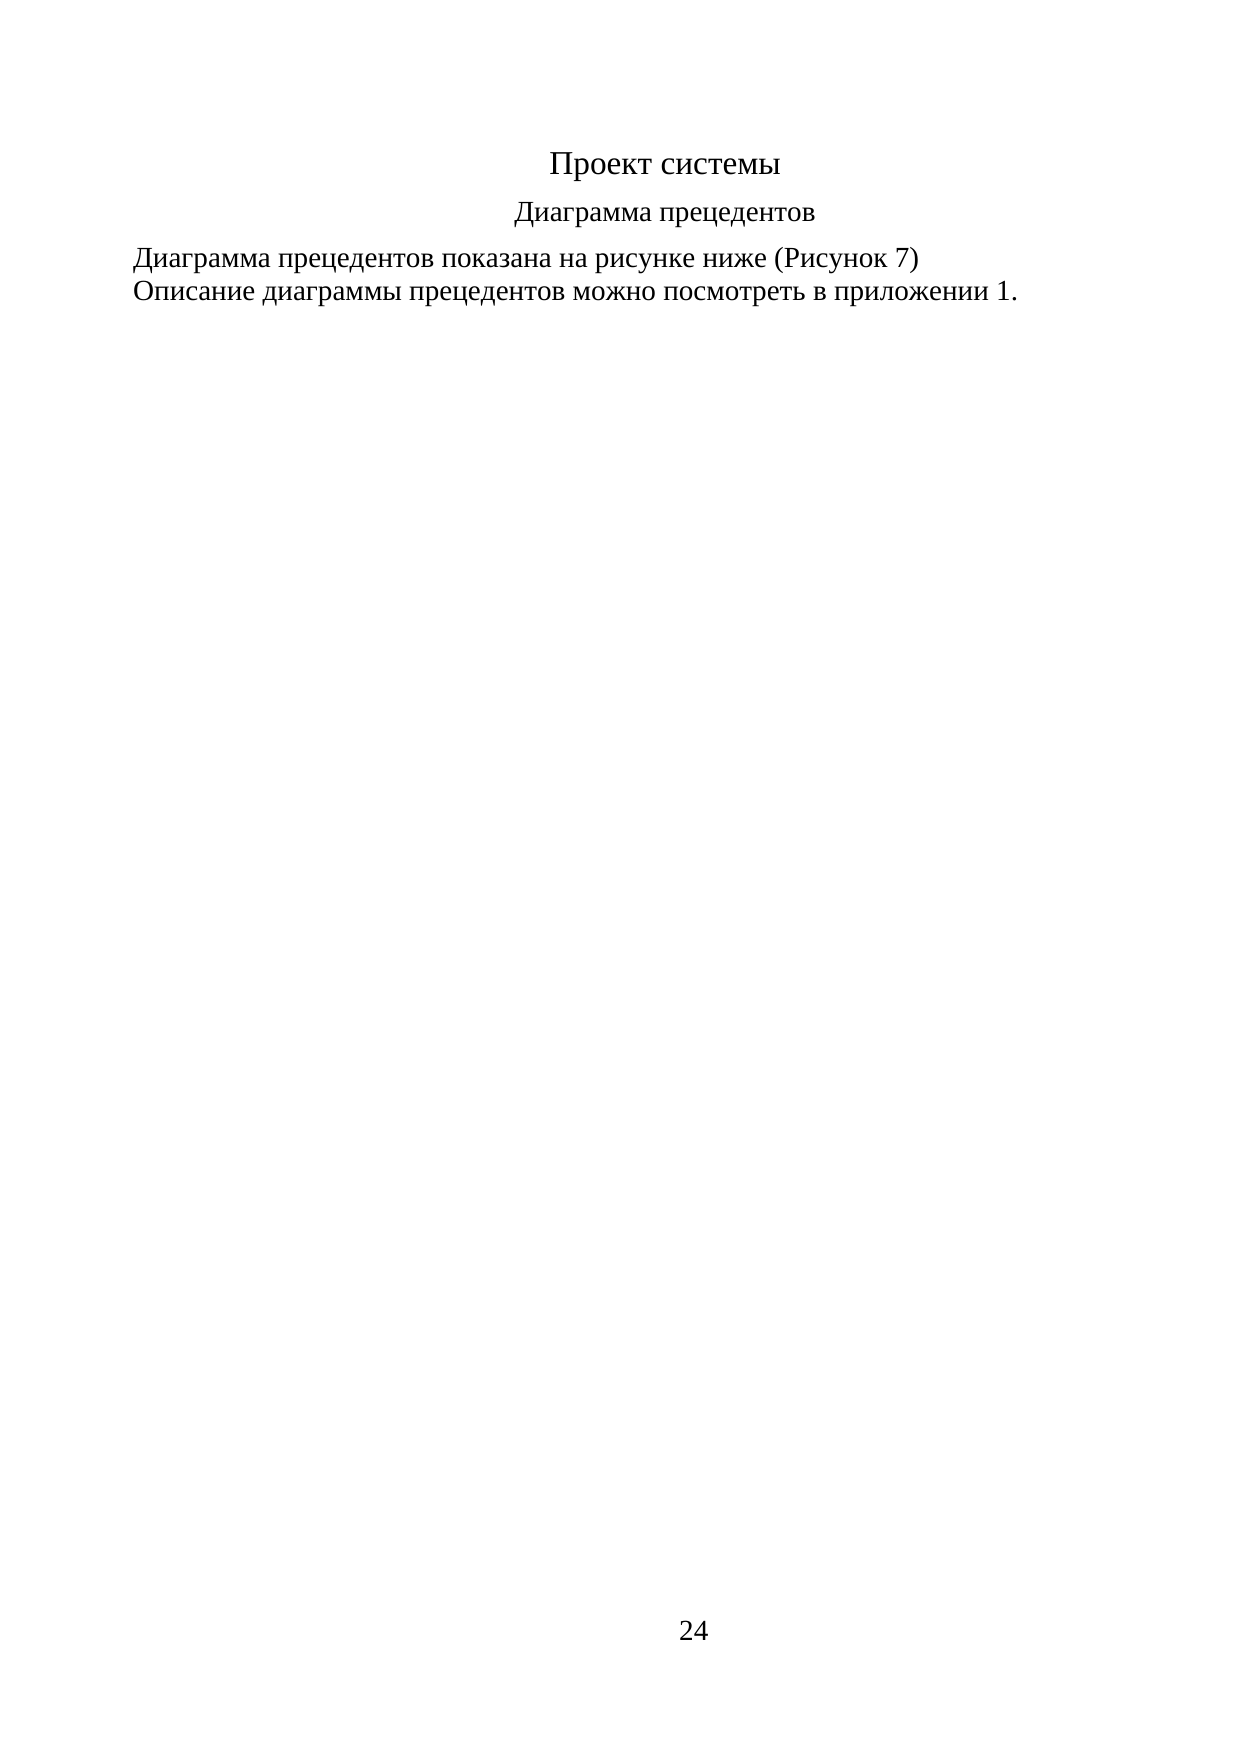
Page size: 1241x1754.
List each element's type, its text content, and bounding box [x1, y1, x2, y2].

text Описание диаграммы прецедентов можно посмотреть в приложении 1. [44, 273, 1152, 307]
text Диаграмма прецедентов показана на рисунке ниже (Рисунок 7) [44, 240, 1152, 273]
subtitle Проект системы [177, 143, 1152, 181]
subtitle Диаграмма прецедентов [177, 194, 1152, 227]
